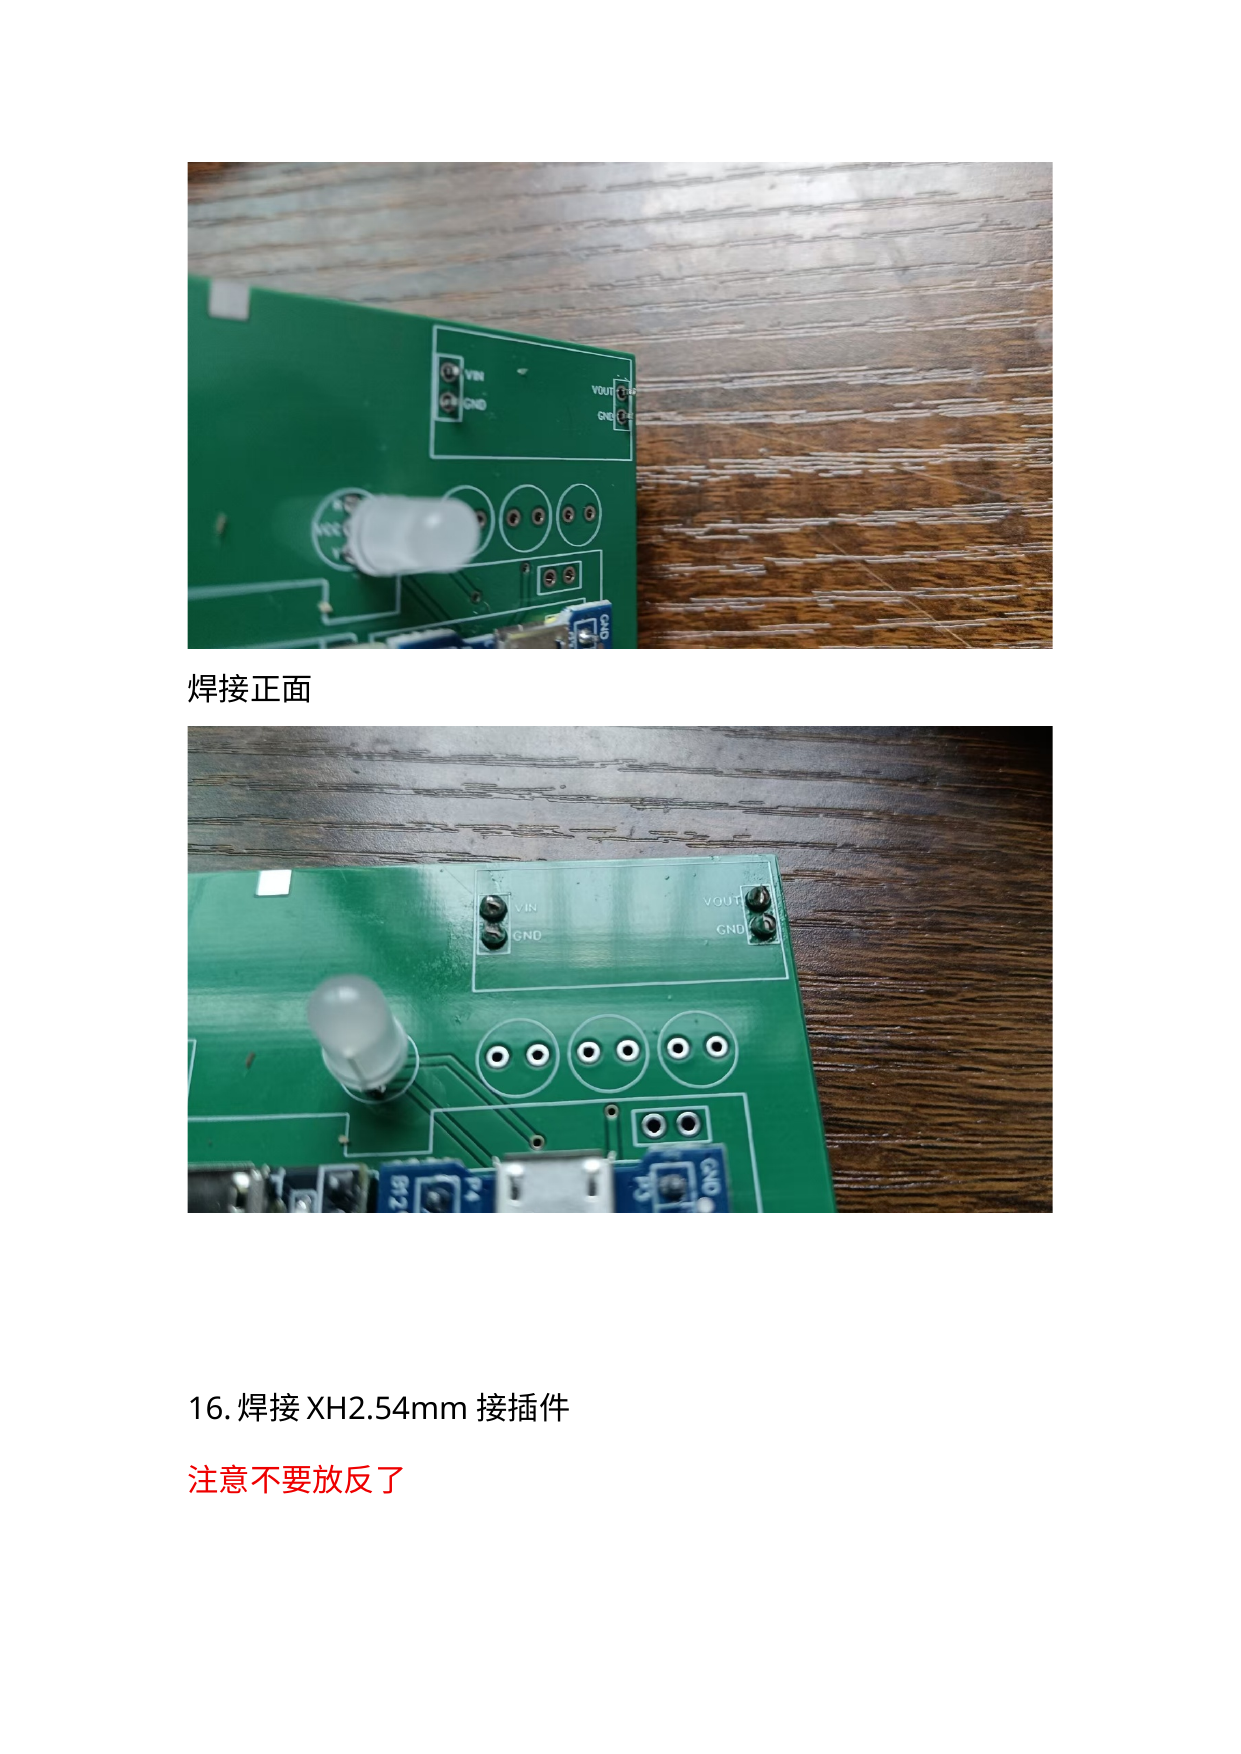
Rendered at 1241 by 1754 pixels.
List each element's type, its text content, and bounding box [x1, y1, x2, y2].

text 注意不要放反了 [187, 1445, 1053, 1510]
text 16. 焊接XH2.54mm 接插件 [187, 1373, 1053, 1438]
text 焊接正面 [187, 654, 1053, 719]
picture [187, 162, 1053, 649]
picture [187, 726, 1053, 1213]
